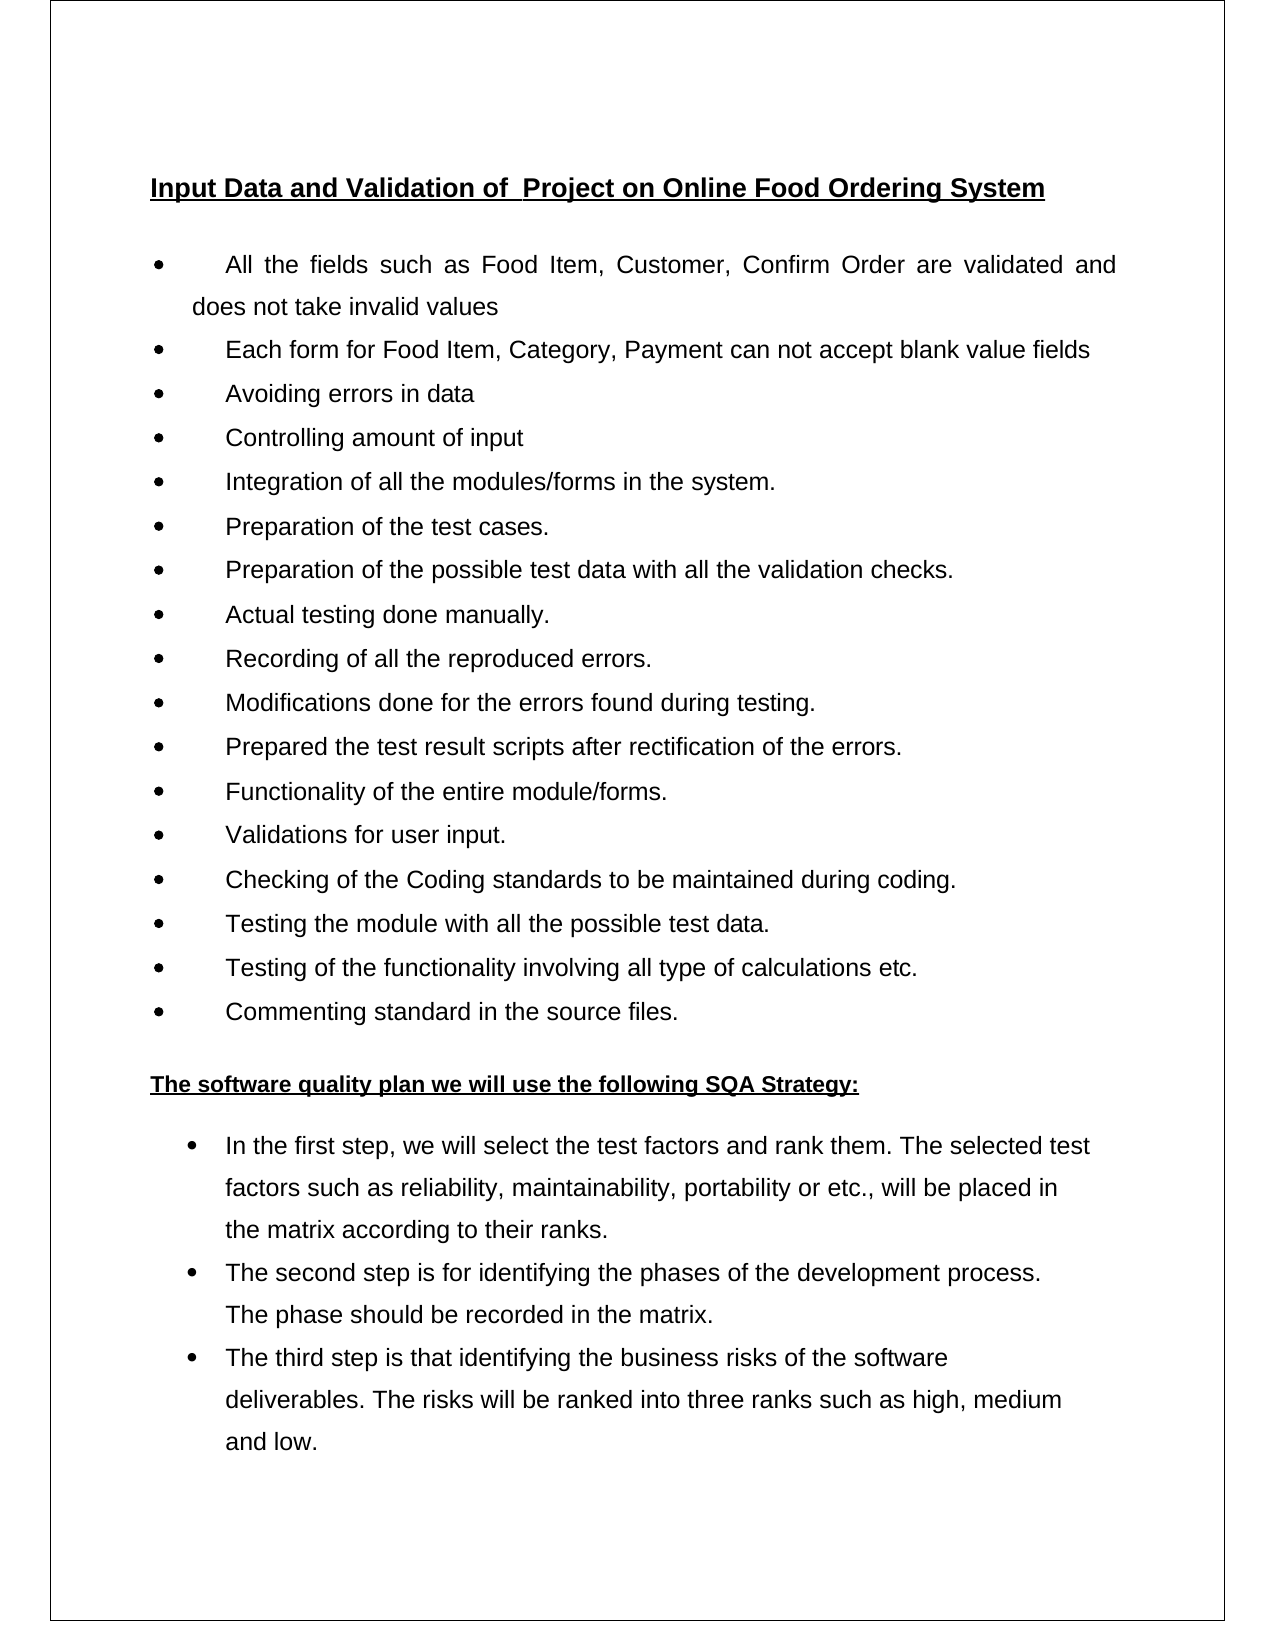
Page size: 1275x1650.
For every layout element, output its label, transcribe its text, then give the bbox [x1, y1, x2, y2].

list The third step is that identifying the business risks of the software deliverables. The risks will be ranked into three ranks such as high, medium and low. [188, 1343, 1094, 1456]
list Testing of the functionality involving all type of calculations etc. [154, 953, 1179, 982]
list Validations for user input. [154, 821, 1179, 849]
list Each form for Food Item, Category, Payment can not accept blank value fields [154, 335, 1179, 364]
list Preparation of the test cases. [154, 511, 1179, 540]
list Modifications done for the errors found during testing. [154, 688, 1179, 717]
list Testing the module with all the possible test data. [154, 909, 1179, 938]
list Commenting standard in the source files. [154, 997, 1179, 1026]
list Checking of the Coding standards to be maintained during coding. [154, 865, 1179, 894]
subtitle Input Data and Validation of Project on Online Food Ordering System [150, 172, 1179, 203]
list Prepared the test result scripts after rectification of the errors. [154, 732, 1179, 761]
text The software quality plan we will use the following SQA Strategy: [150, 1071, 1179, 1097]
list Functionality of the entire module/forms. [154, 776, 1179, 805]
list Recording of all the reproduced errors. [154, 644, 1179, 673]
list The second step is for identifying the phases of the development process. The phase should be recorded in the matrix. [188, 1258, 1090, 1329]
list Preparation of the possible test data with all the validation checks. [154, 556, 1179, 584]
list Controlling amount of input [154, 423, 1179, 452]
list Actual testing done manually. [154, 600, 1179, 629]
list All the fields such as Food Item, Customer, Confirm Order are validated and does not take invalid values [154, 250, 1123, 321]
list Avoiding errors in data [154, 379, 1179, 408]
list Integration of all the modules/forms in the system. [154, 467, 1179, 496]
list In the first step, we will select the test factors and rank them. The selected test factors such as reliability, maintainability, portability or etc., will be placed in the matrix according to their ranks. [188, 1131, 1098, 1244]
